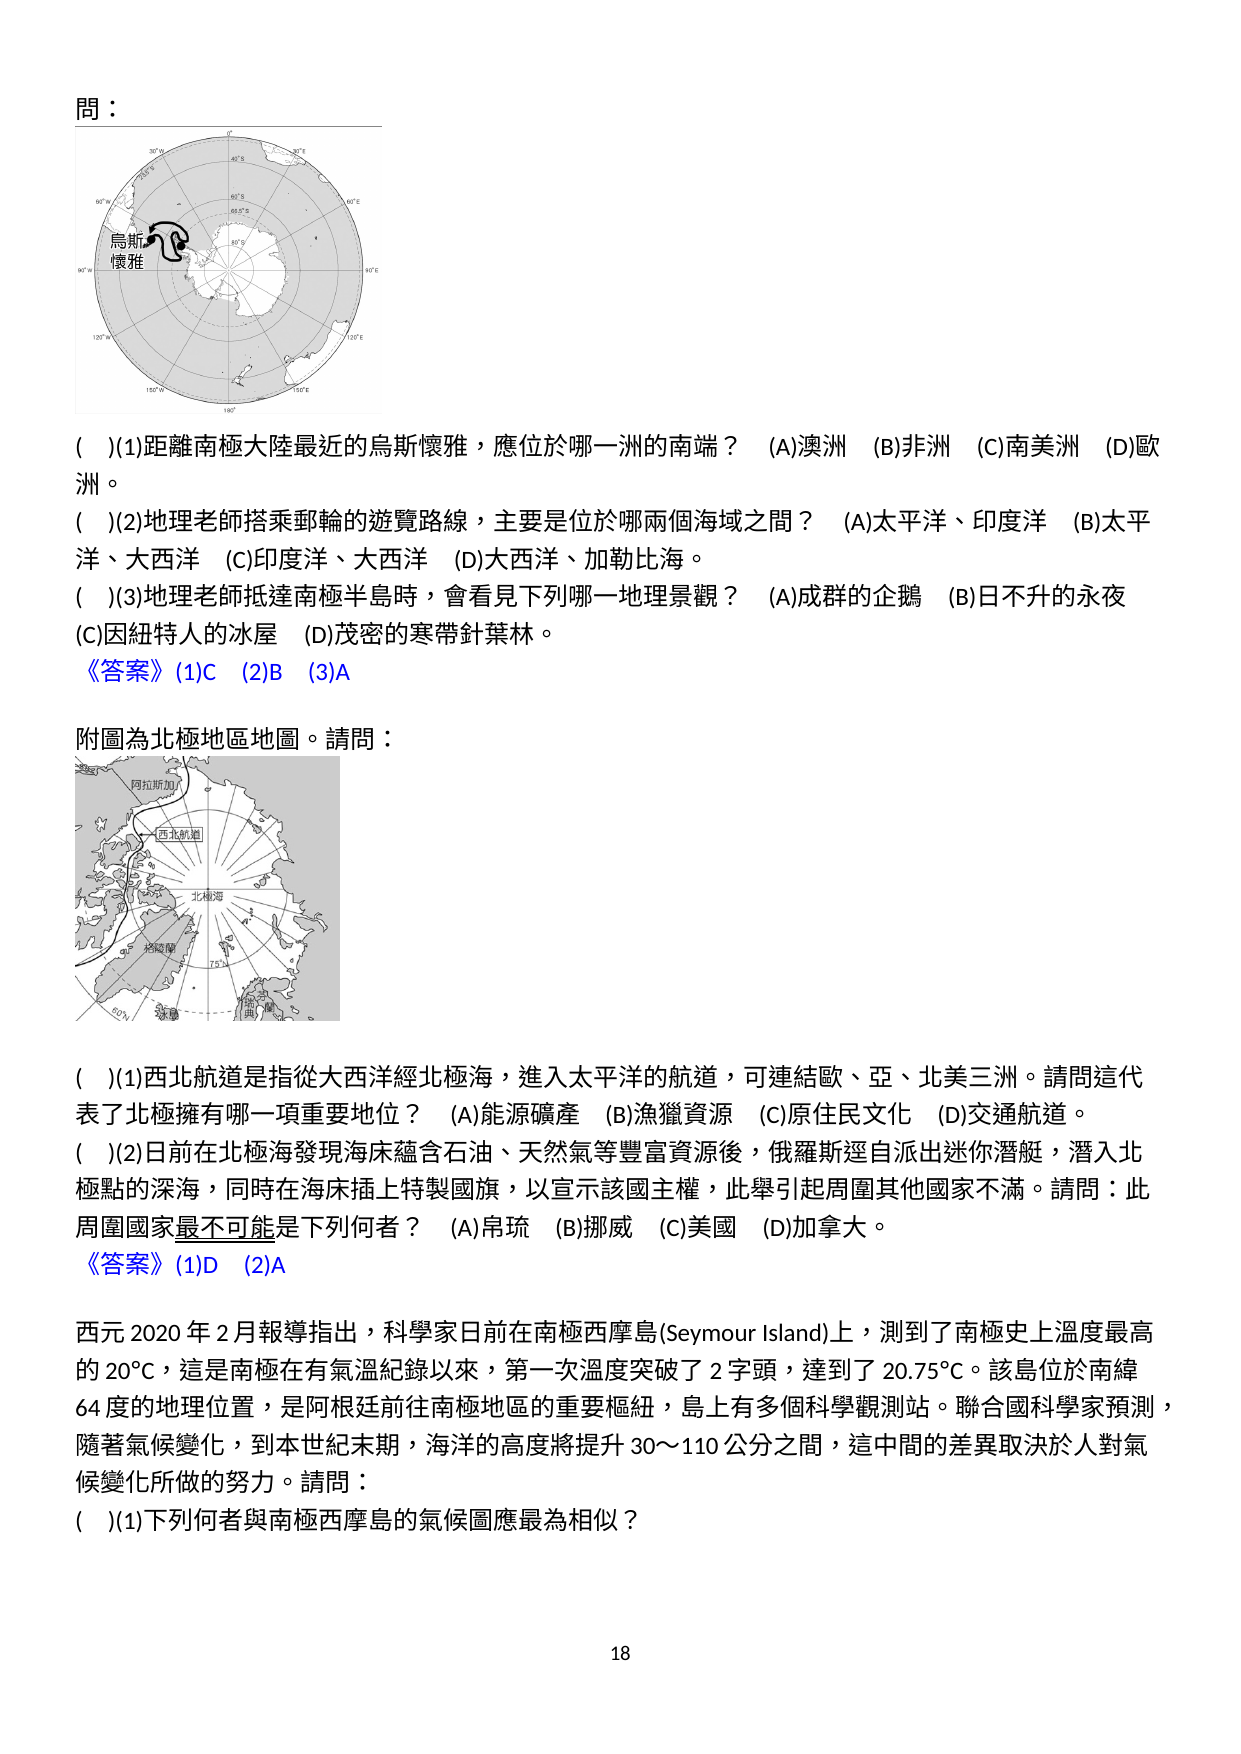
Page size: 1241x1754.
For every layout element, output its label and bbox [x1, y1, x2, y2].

picture [75, 756, 340, 1021]
picture [75, 126, 382, 414]
